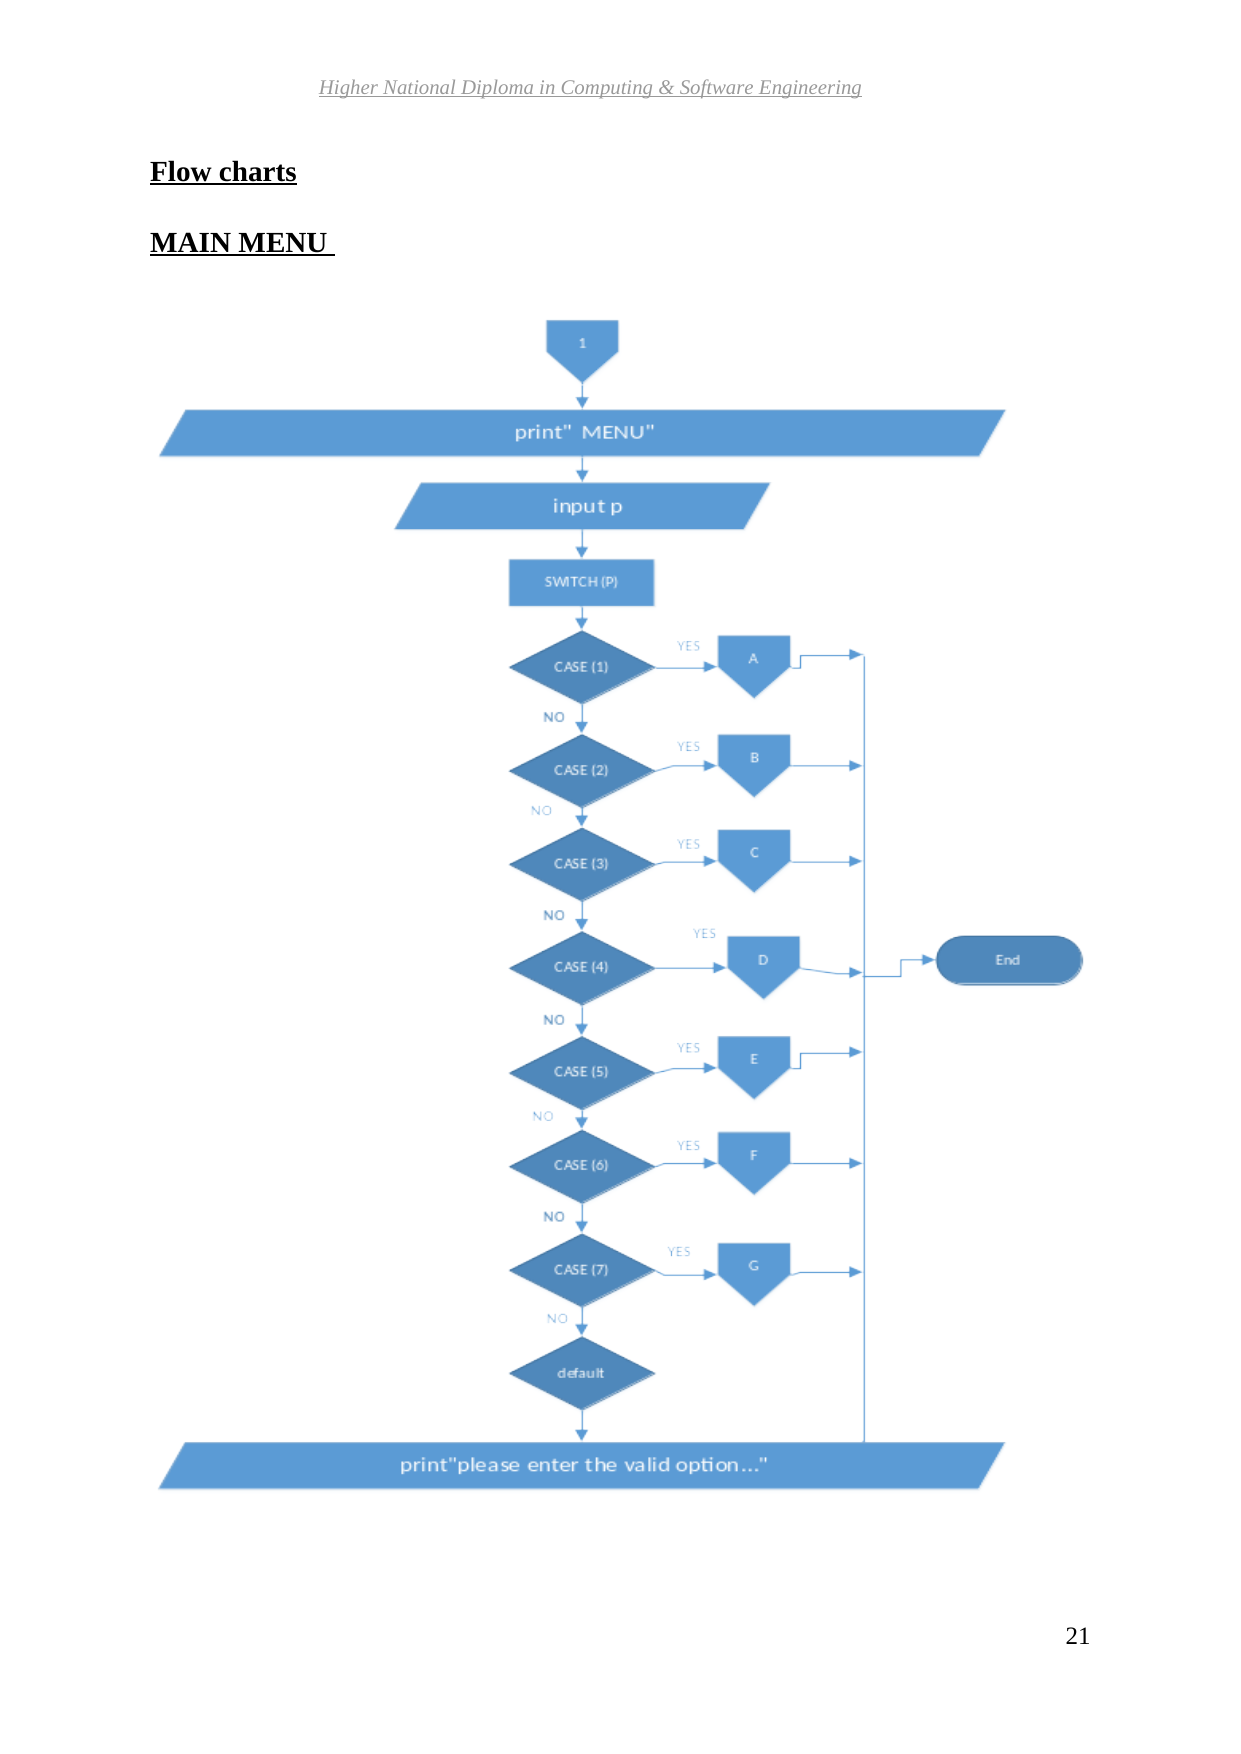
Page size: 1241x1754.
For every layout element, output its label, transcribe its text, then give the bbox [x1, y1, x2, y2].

subtitle MAIN MENU [150, 225, 1090, 259]
subtitle Flow charts [150, 154, 1090, 188]
